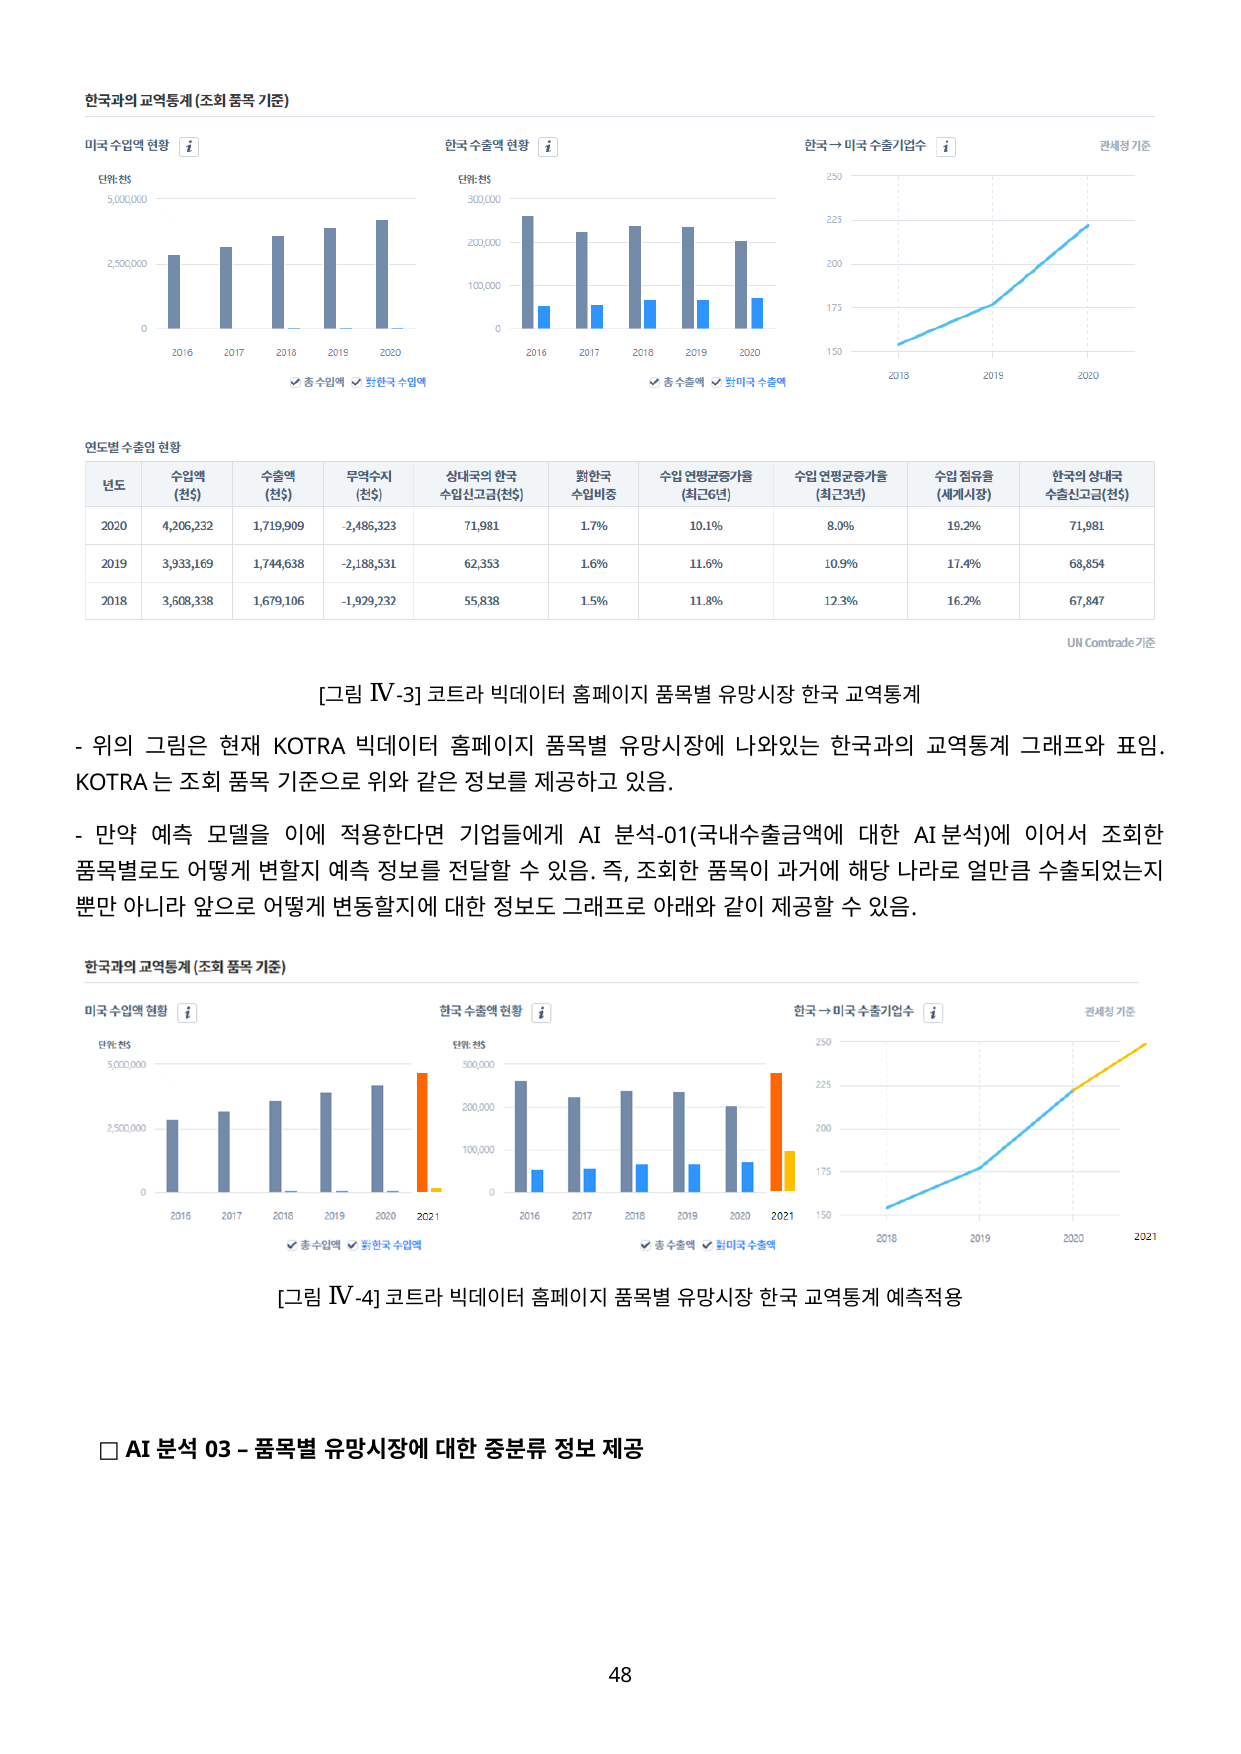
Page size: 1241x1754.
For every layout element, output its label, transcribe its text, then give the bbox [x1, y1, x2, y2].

text [그림 -3] 코트라 빅데이터 홈페이지 품목별 유망시장 한국 교역통계 [75, 679, 1165, 709]
picture [75, 75, 1166, 660]
text - 위의 그림은 현재 KOTRA 빅데이터 홈페이지 품목별 유망시장에 나와있는 한국과의 교역통계 그래프와 표임. KOTRA는 조회 품목 기준으로 위와 같은 정보를 제공하고 있음. [75, 728, 1165, 797]
picture [75, 941, 1166, 1263]
text - 만약 예측 모델을 이에 적용한다면 기업들에게 AI 분석-01(국내수출금액에 대한 AI분석)에 이어서 조회한 품목별로도 어떻게 변할지 예측 정보를 전달할 수 있음. 즉, 조회한 품목이 과거에 해당 나라로 얼만큼 수출되었는지 뿐만 아니라 앞으로 어떻게 변동할지에 대한 정보도 그래프로 아래와 같이 제공할 수 있음. [75, 817, 1165, 922]
text [그림 -4] 코트라 빅데이터 홈페이지 품목별 유망시장 한국 교역통계 예측적용 [75, 1281, 1165, 1311]
text □ AI 분석 03 – 품목별 유망시장에 대한 중분류 정보 제공 [75, 1431, 1165, 1465]
